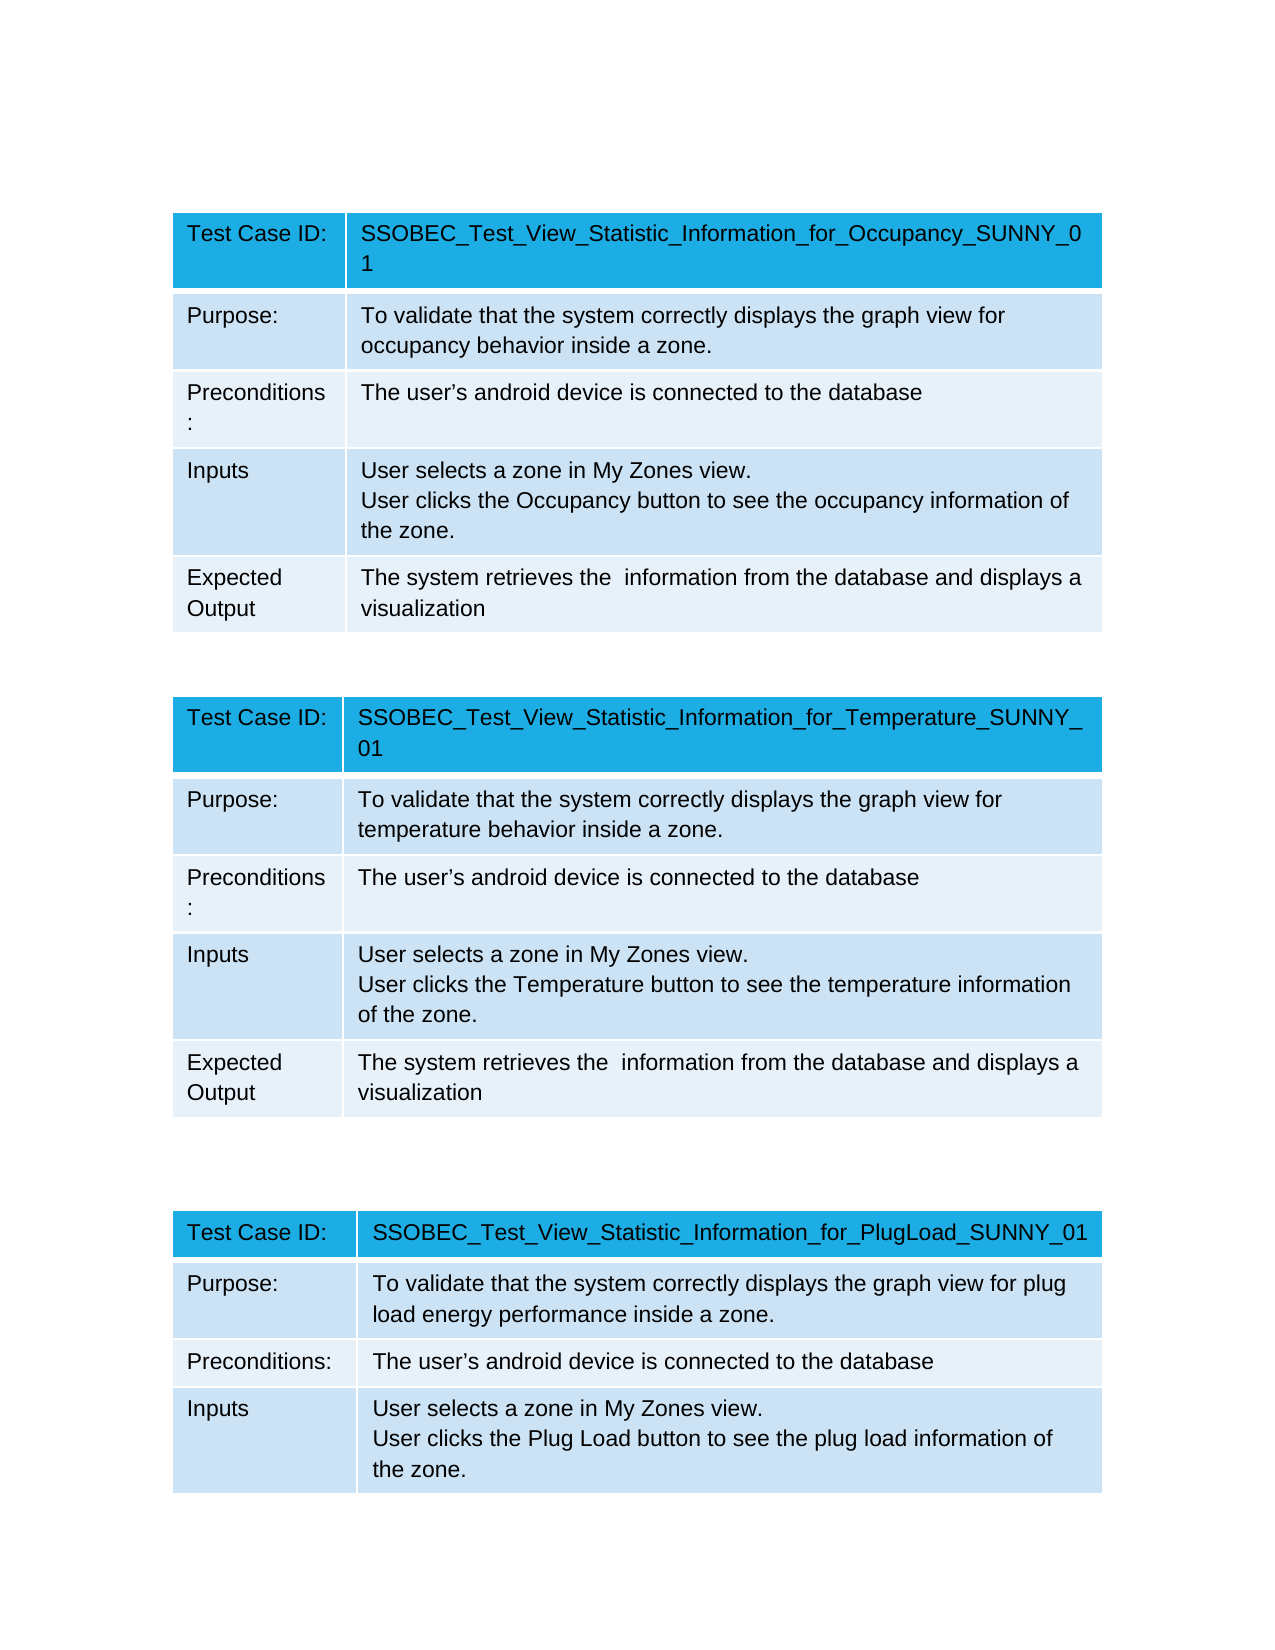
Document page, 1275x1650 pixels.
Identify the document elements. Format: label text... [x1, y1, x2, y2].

table_cell The user’s android device is connected to the database [358, 1340, 1102, 1386]
table_cell Expected Output [173, 1041, 342, 1117]
table_cell Preconditions: [173, 372, 345, 447]
table_cell Preconditions: [173, 856, 342, 931]
table_header SSOBEC_Test_View_Statistic_Information_for_Temperature_SUNNY_01 [344, 697, 1102, 772]
table_cell User selects a zone in My Zones view. User clicks the Plug Load button to see the plug load information of the zone. [358, 1388, 1102, 1493]
table_cell User selects a zone in My Zones view. User clicks the Occupancy button to see the occupancy information of the zone. [347, 449, 1102, 555]
table_header SSOBEC_Test_View_Statistic_Information_for_Occupancy_SUNNY_01 [347, 213, 1102, 288]
table_cell To validate that the system correctly displays the graph view for plug load energy performance inside a zone. [358, 1263, 1102, 1338]
table_cell Purpose: [173, 294, 345, 369]
table_cell Purpose: [173, 1263, 356, 1338]
table_cell User selects a zone in My Zones view. User clicks the Temperature button to see the temperature information of the zone. [344, 934, 1102, 1039]
table_cell Inputs [173, 934, 342, 1039]
table_cell The system retrieves the information from the database and displays a visualization [347, 557, 1102, 632]
table_cell The system retrieves the information from the database and displays a visualization [344, 1041, 1102, 1117]
table_header Test Case ID: [173, 213, 345, 288]
table_cell The user’s android device is connected to the database [347, 372, 1102, 447]
table_header Test Case ID: [173, 1211, 356, 1257]
table_cell Inputs [173, 449, 345, 555]
table_cell Purpose: [173, 779, 342, 854]
table_cell The user’s android device is connected to the database [344, 856, 1102, 931]
table_header SSOBEC_Test_View_Statistic_Information_for_PlugLoad_SUNNY_01 [358, 1211, 1102, 1257]
table_cell To validate that the system correctly displays the graph view for occupancy behavior inside a zone. [347, 294, 1102, 369]
table_cell Inputs [173, 1388, 356, 1493]
table_cell Expected Output [173, 557, 345, 632]
table_header Test Case ID: [173, 697, 342, 772]
table_cell To validate that the system correctly displays the graph view for temperature behavior inside a zone. [344, 779, 1102, 854]
table_cell Preconditions: [173, 1340, 356, 1386]
